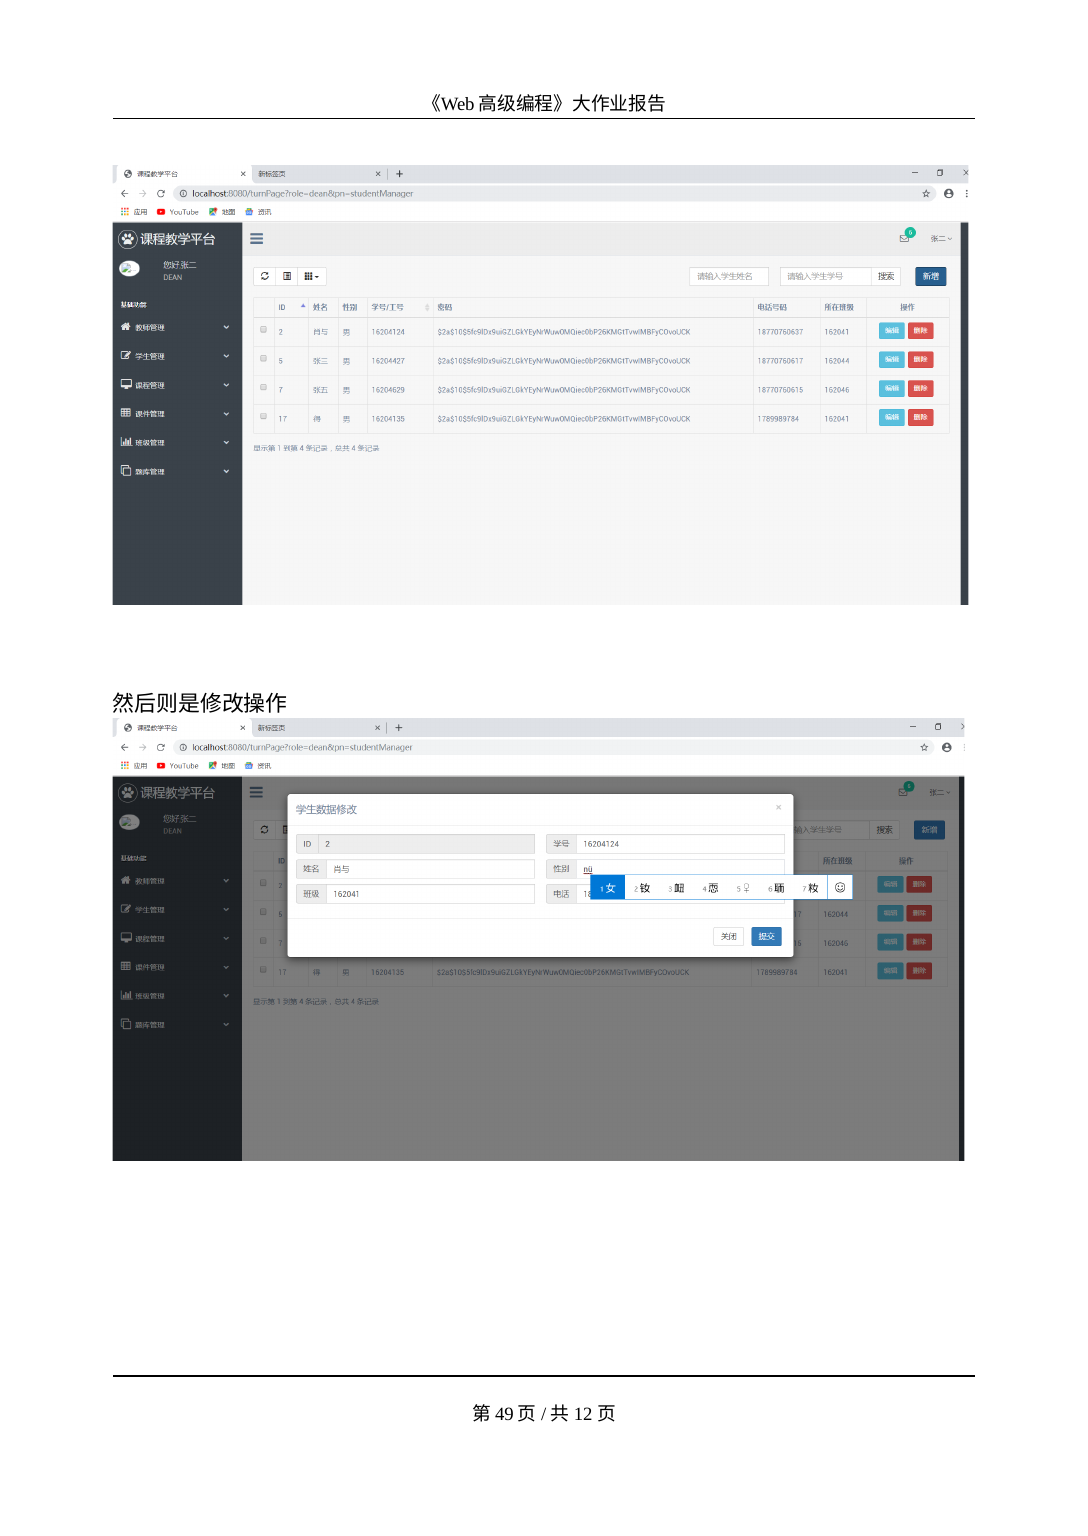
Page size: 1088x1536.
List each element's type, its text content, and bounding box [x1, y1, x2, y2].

text 然后则是修改操作 [112, 686, 975, 718]
picture [112, 718, 965, 1161]
picture [112, 165, 969, 605]
